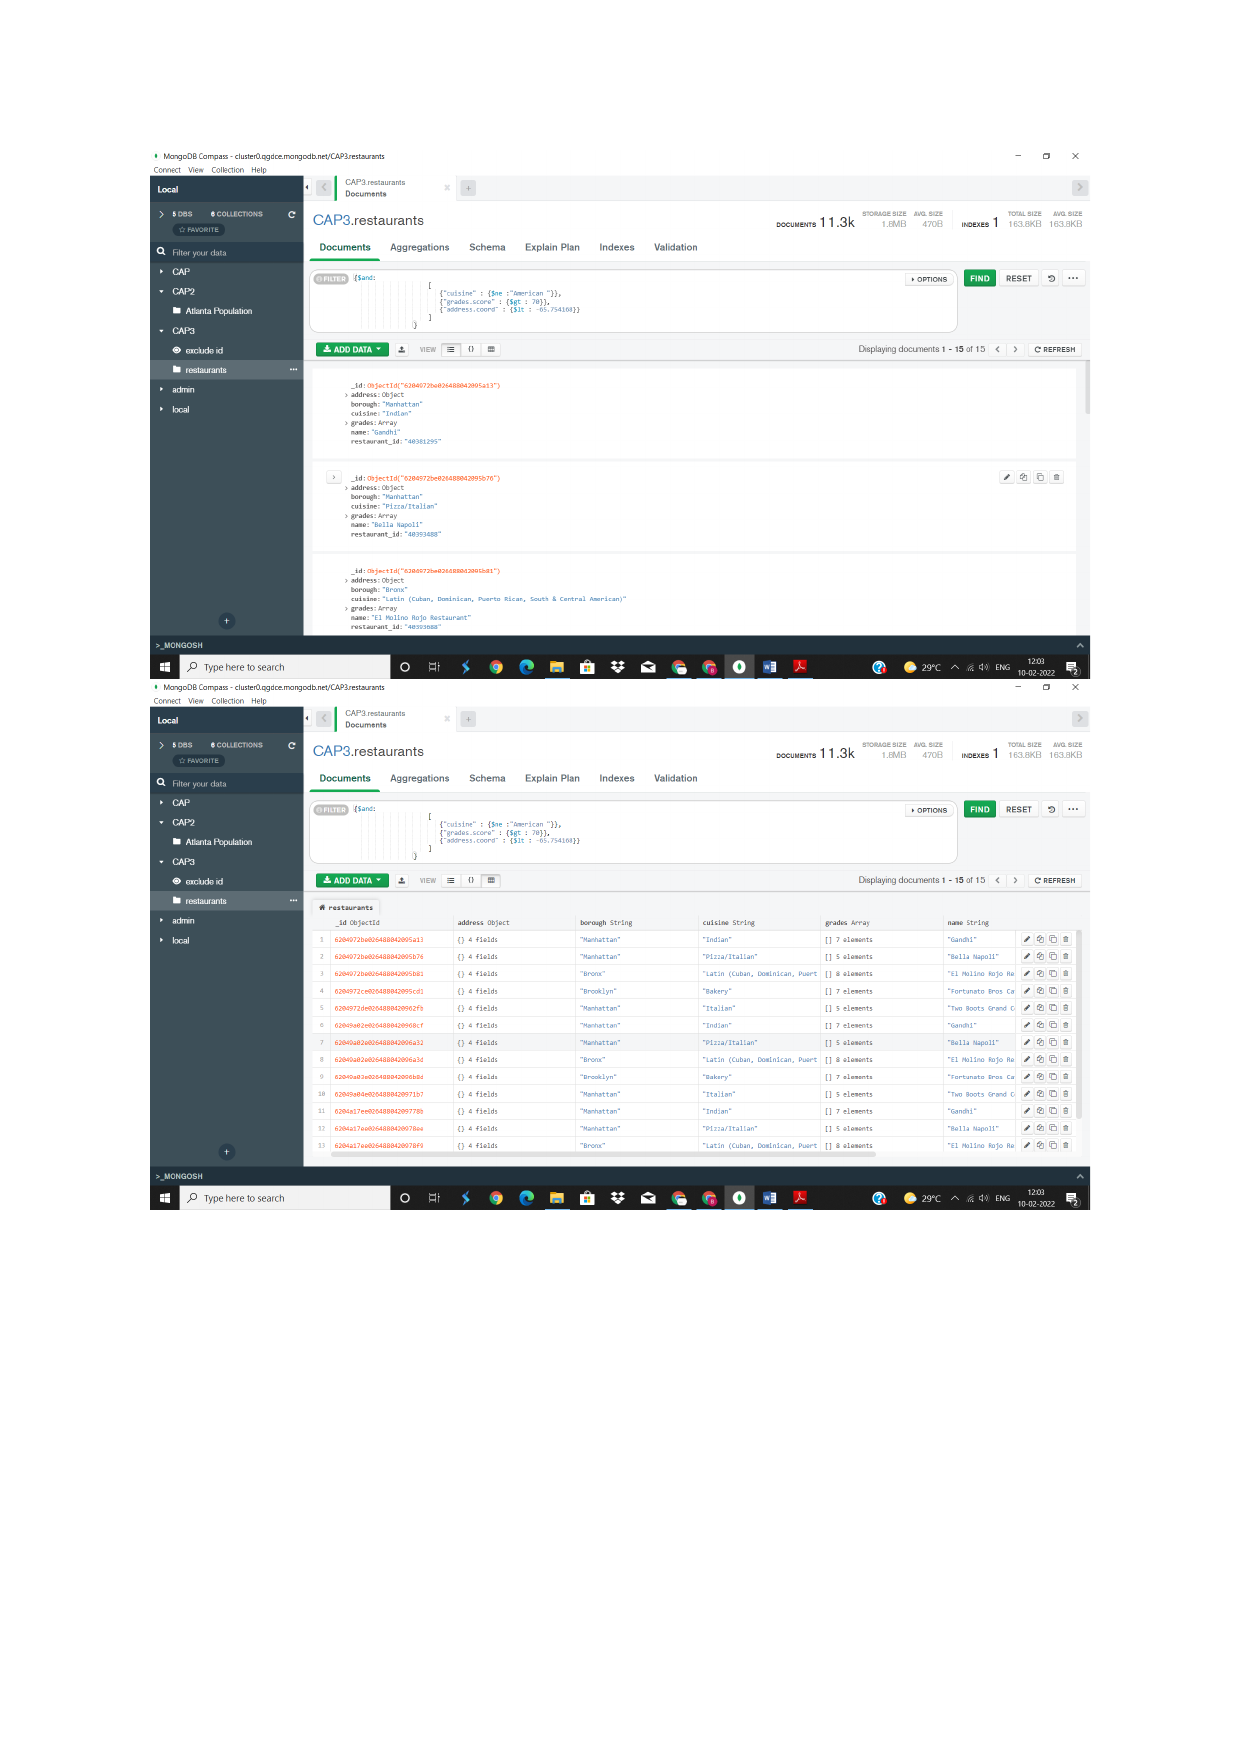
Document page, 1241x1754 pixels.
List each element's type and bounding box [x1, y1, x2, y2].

picture [150, 150, 1091, 679]
picture [150, 681, 1091, 1210]
